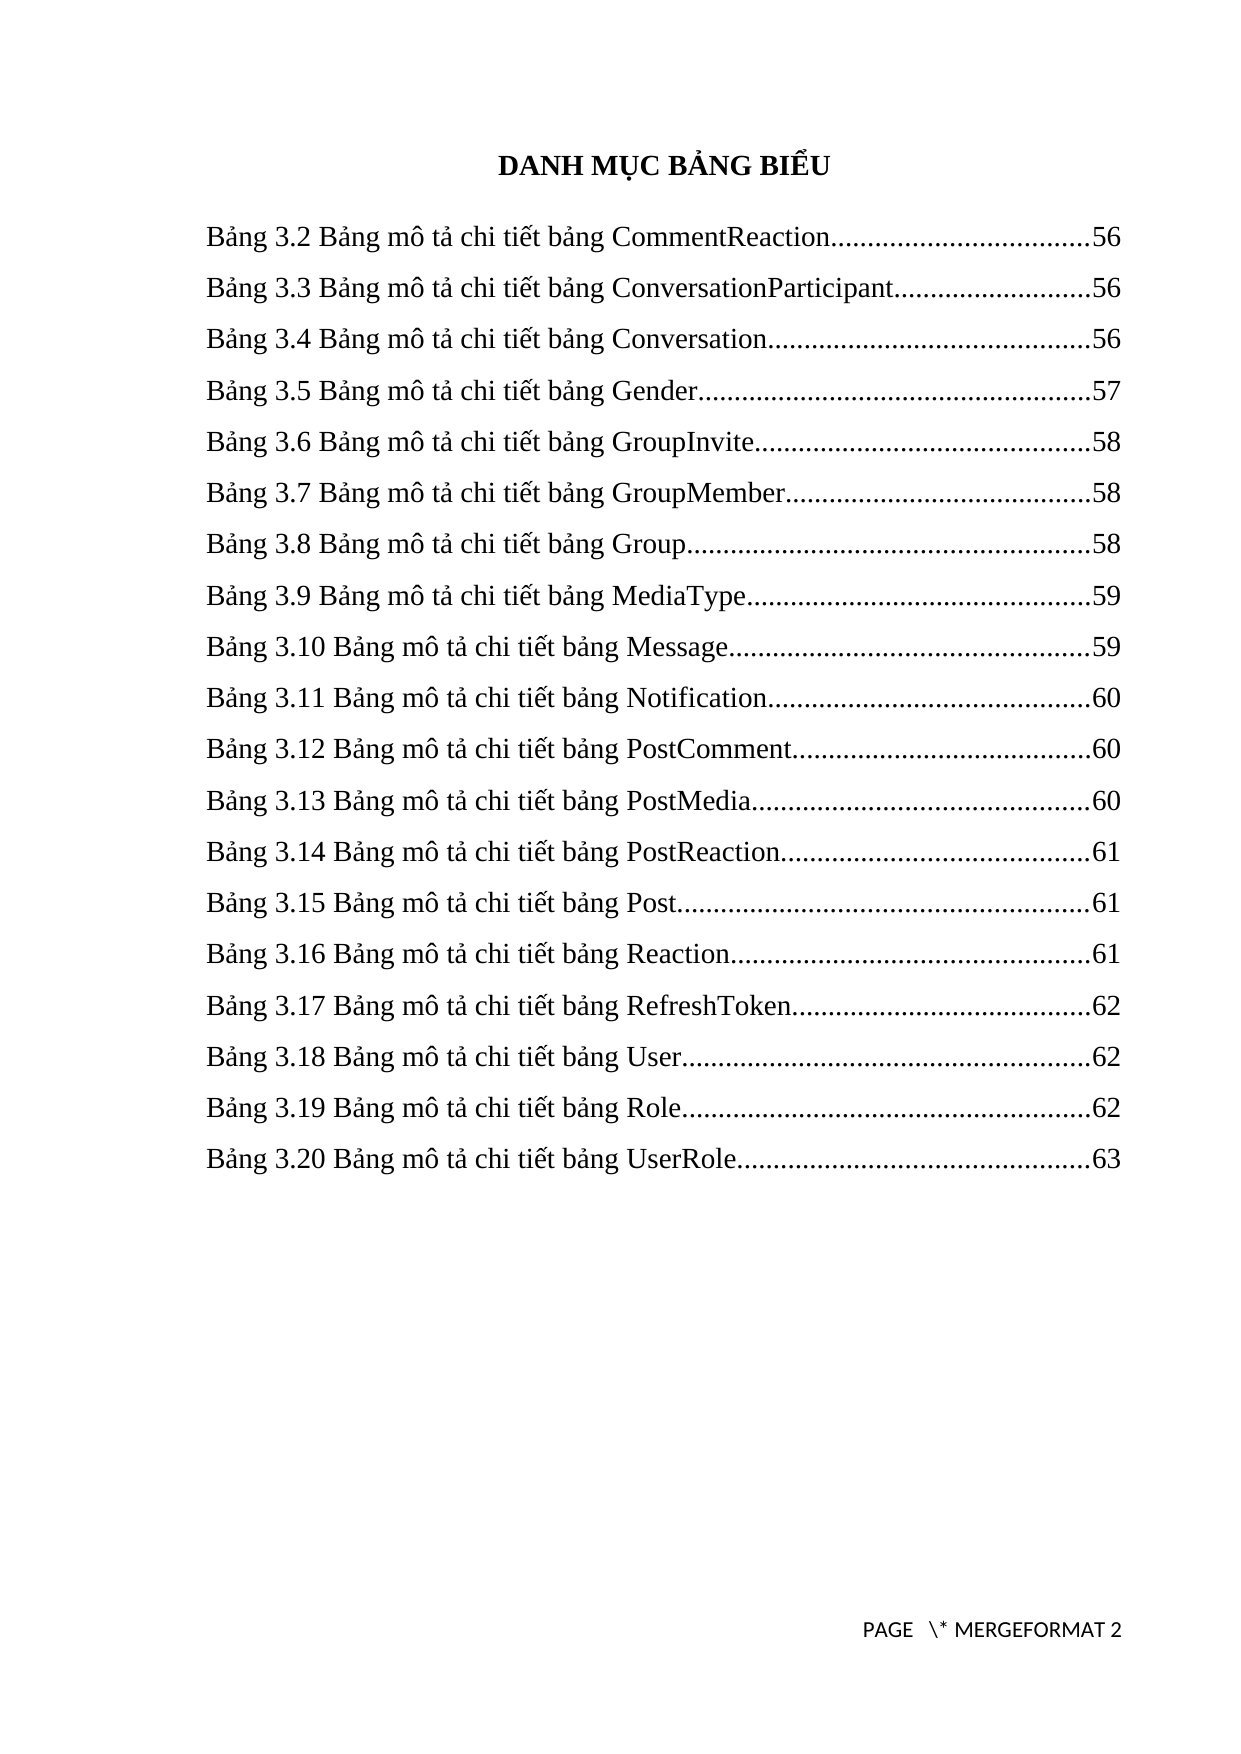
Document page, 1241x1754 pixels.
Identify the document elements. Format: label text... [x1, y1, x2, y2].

subtitle DANH MỤC BẢNG BIỂU [207, 148, 1122, 181]
text Bảng 3.8 Bảng mô tả chi tiết bảng Group 58 [206, 526, 1122, 560]
text Bảng 3.11 Bảng mô tả chi tiết bảng Notification 60 [206, 680, 1122, 714]
text Bảng 3.14 Bảng mô tả chi tiết bảng PostReaction 61 [206, 834, 1122, 867]
text Bảng 3.18 Bảng mô tả chi tiết bảng User 62 [206, 1039, 1122, 1072]
text Bảng 3.12 Bảng mô tả chi tiết bảng PostComment 60 [206, 731, 1122, 765]
text Bảng 3.13 Bảng mô tả chi tiết bảng PostMedia 60 [206, 783, 1122, 816]
text Bảng 3.5 Bảng mô tả chi tiết bảng Gender 57 [206, 373, 1122, 406]
text Bảng 3.15 Bảng mô tả chi tiết bảng Post 61 [206, 885, 1122, 919]
text Bảng 3.9 Bảng mô tả chi tiết bảng MediaType 59 [206, 578, 1122, 611]
text Bảng 3.19 Bảng mô tả chi tiết bảng Role 62 [206, 1090, 1122, 1124]
text Bảng 3.6 Bảng mô tả chi tiết bảng GroupInvite 58 [206, 424, 1122, 457]
text Bảng 3.17 Bảng mô tả chi tiết bảng RefreshToken 62 [206, 988, 1122, 1021]
text Bảng 3.3 Bảng mô tả chi tiết bảng ConversationParticipant 56 [206, 270, 1122, 304]
text Bảng 3.10 Bảng mô tả chi tiết bảng Message 59 [206, 629, 1122, 662]
text Bảng 3.4 Bảng mô tả chi tiết bảng Conversation 56 [206, 321, 1122, 355]
text Bảng 3.20 Bảng mô tả chi tiết bảng UserRole 63 [206, 1141, 1122, 1175]
text Bảng 3.7 Bảng mô tả chi tiết bảng GroupMember 58 [206, 475, 1122, 509]
text Bảng 3.2 Bảng mô tả chi tiết bảng CommentReaction 56 [206, 219, 1122, 252]
text Bảng 3.16 Bảng mô tả chi tiết bảng Reaction 61 [206, 936, 1122, 970]
